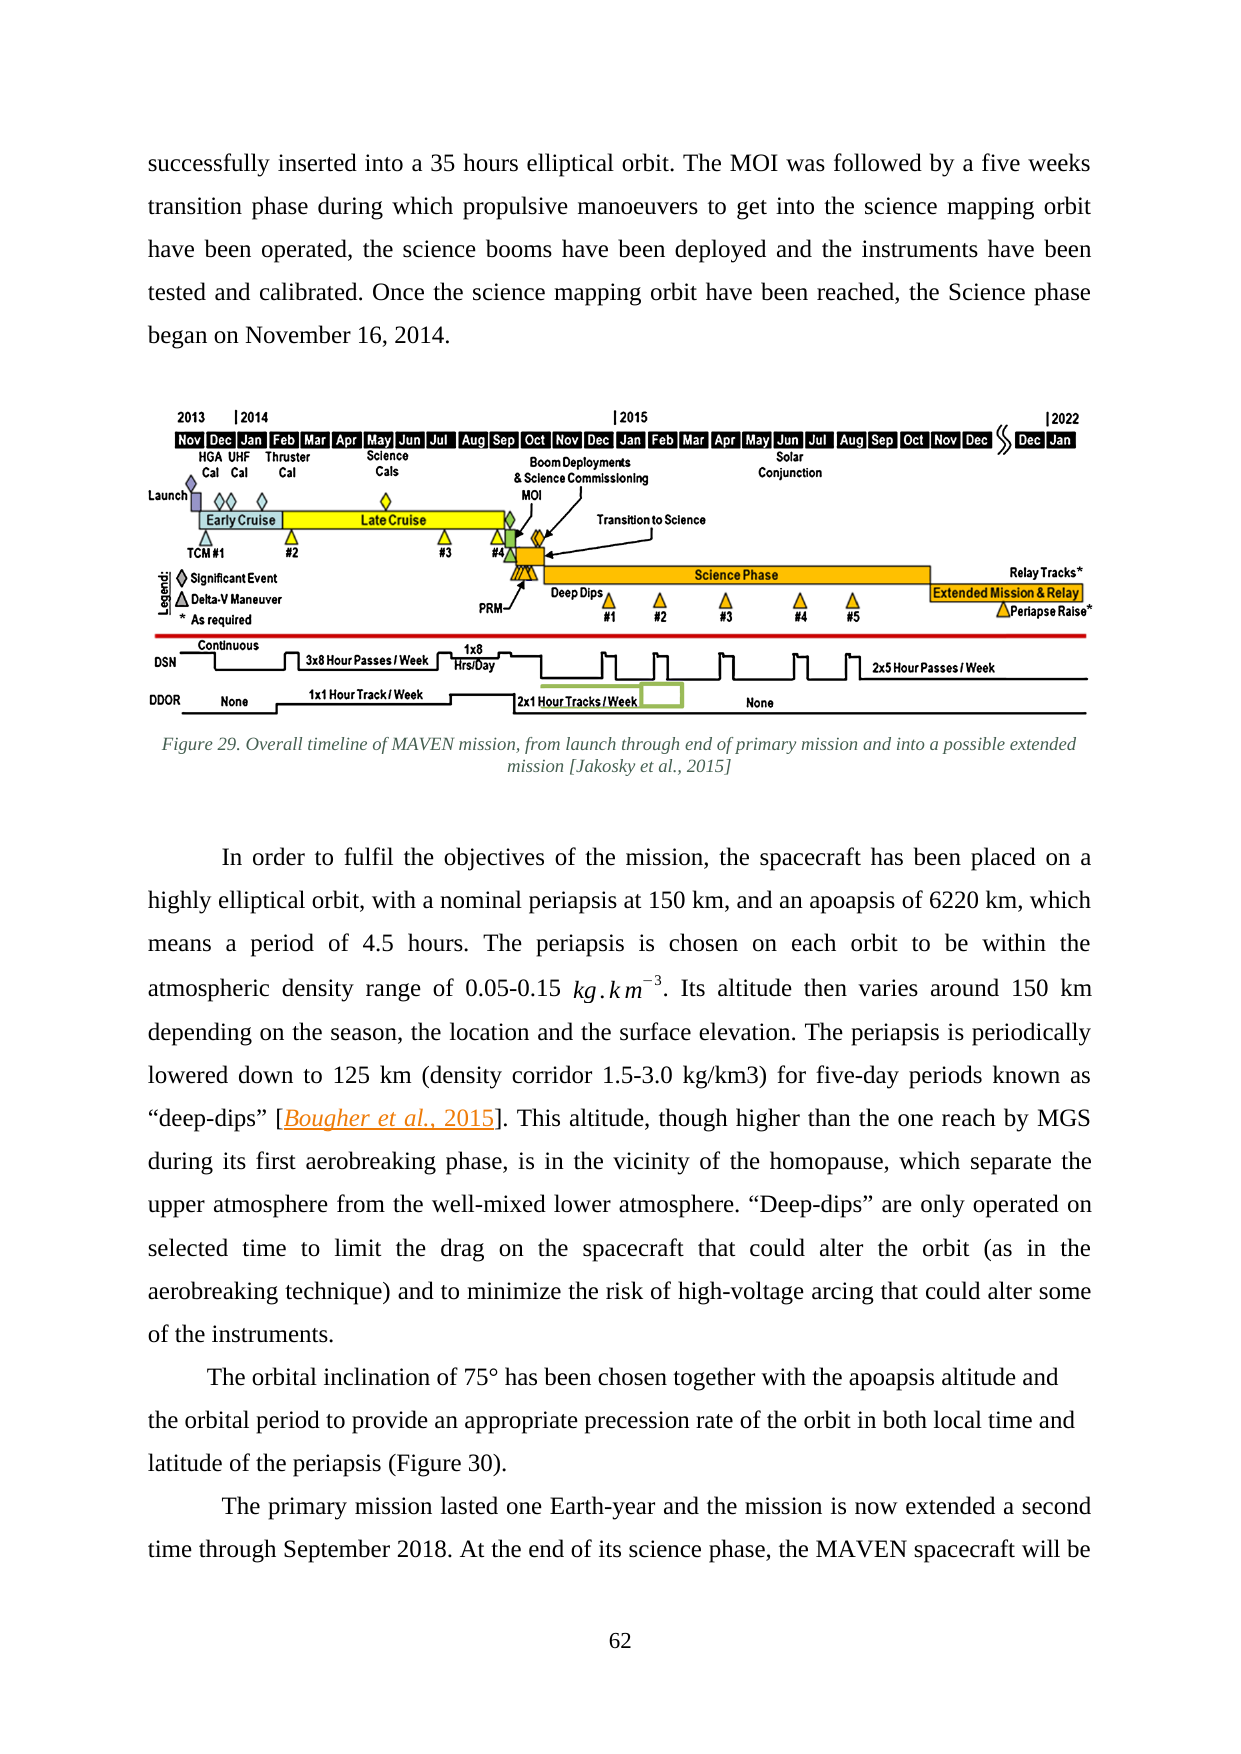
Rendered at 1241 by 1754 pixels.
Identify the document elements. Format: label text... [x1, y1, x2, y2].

picture [147, 408, 1093, 715]
text The orbital inclination of 75° has been chosen together with the apoapsis altitude and the orbital period to provide an appropriate precession rate of the orbit in both local time and latitude of the periapsis (Figure 30). [148, 1362, 1093, 1477]
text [148, 148, 1093, 349]
text Figure 29. Overall timeline of MAVEN mission, from launch through end of primary mission and into a possible extended mission [Jakosky et al., 2015] [148, 733, 1093, 776]
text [148, 1491, 1093, 1563]
text In order to fulfil the objectives of the mission, the spacecraft has been placed on a highly elliptical orbit, with a nominal periapsis at 150 km, and an apoapsis of 6220 km, which means a period of 4.5 hours. The periapsis is chosen on each orbit to be within the atmospheric density range of 0.05-0.15 . Its altitude then varies around 150 km depending on the season, the location and the surface elevation. The periapsis is periodically lowered down to 125 km (density corridor 1.5-3.0 kg/km3) for five-day periods known as “deep-dips” [Bougher et al., 2015]. This altitude, though higher than the one reach by MGS during its first aerobreaking phase, is in the vicinity of the homopause, which separate the upper atmosphere from the well-mixed lower atmosphere. “Deep-dips” are only operated on selected time to limit the drag on the spacecraft that could alter the orbit (as in the aerobreaking technique) and to minimize the risk of high-voltage arcing that could alter some of the instruments. [148, 842, 1093, 1348]
